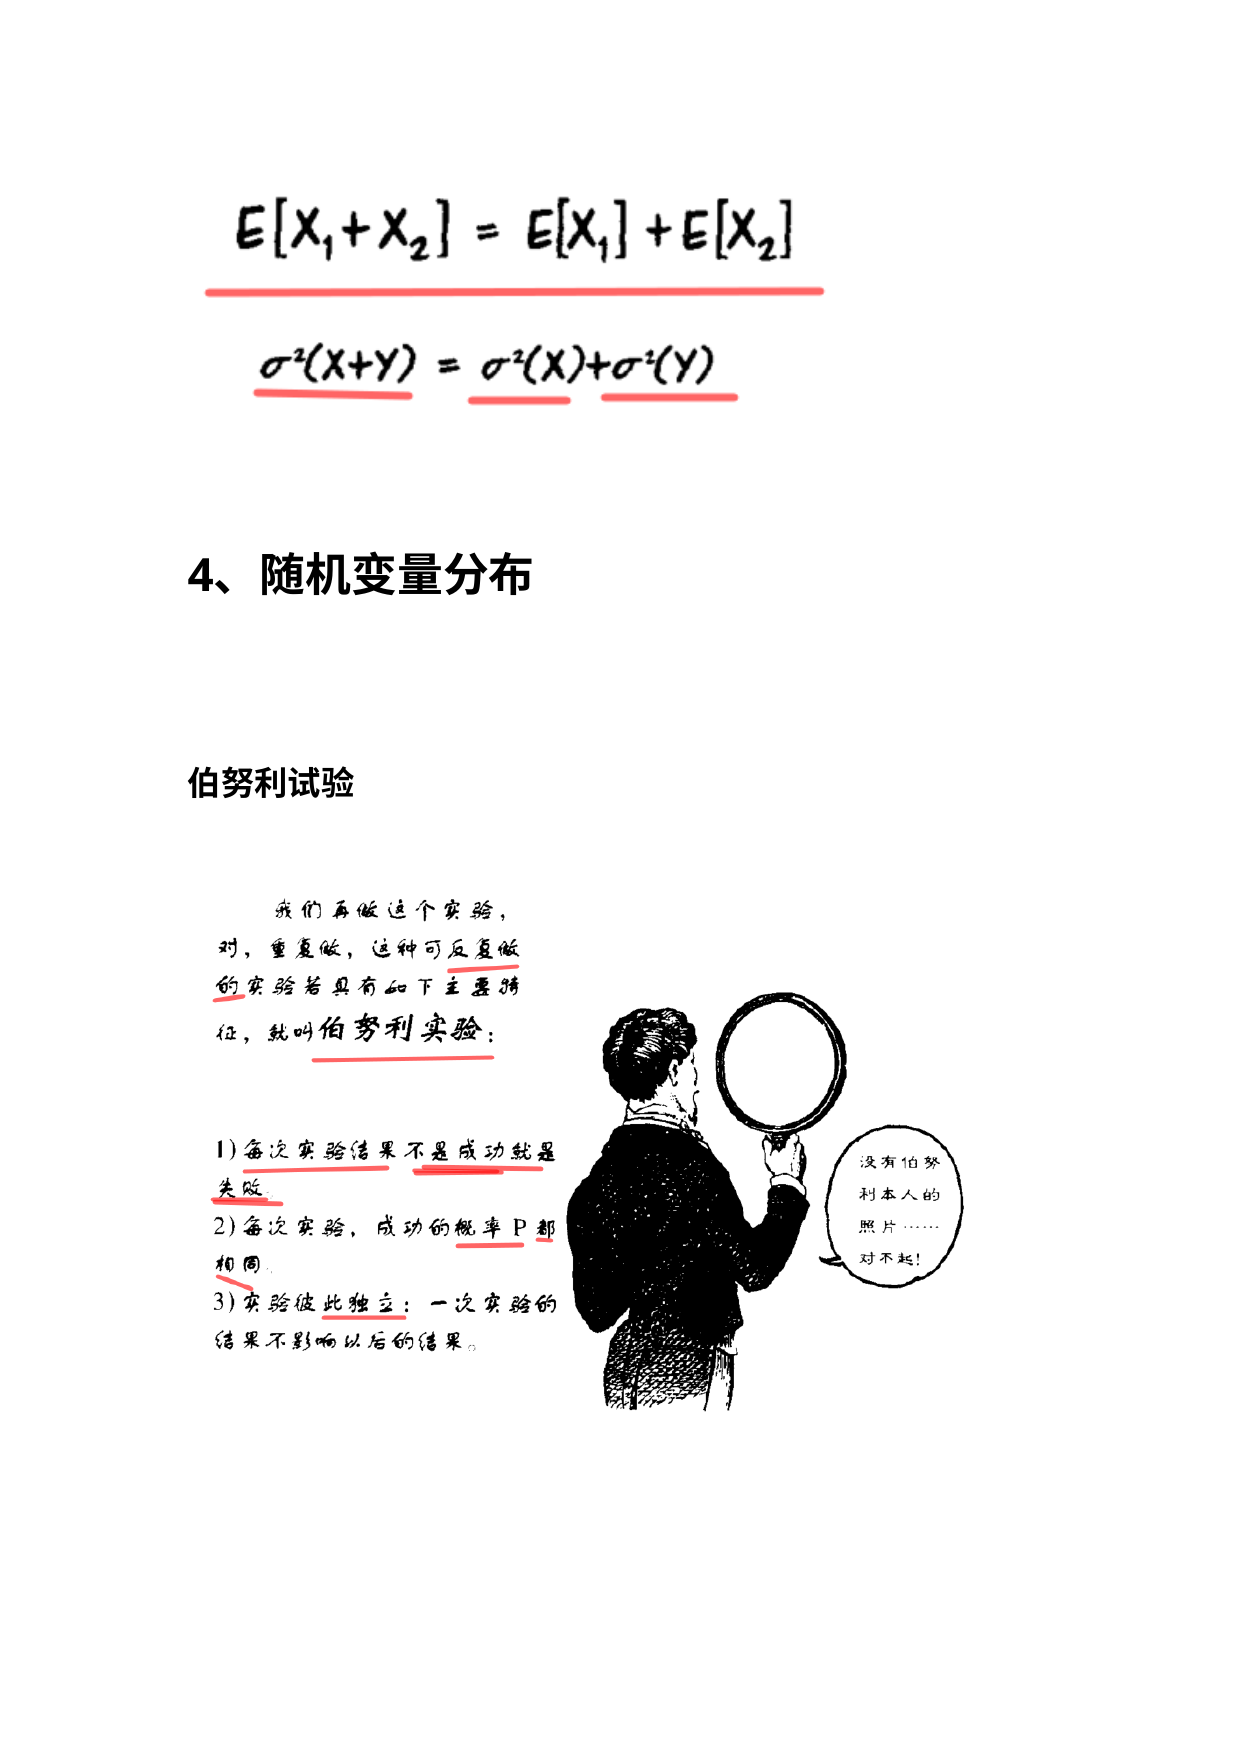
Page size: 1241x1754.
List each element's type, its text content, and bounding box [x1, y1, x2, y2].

subtitle 伯努利试验 [187, 748, 1053, 813]
picture [187, 324, 810, 426]
picture [187, 875, 1053, 1418]
subtitle 4、随机变量分布 [187, 522, 1053, 620]
picture [187, 162, 874, 323]
